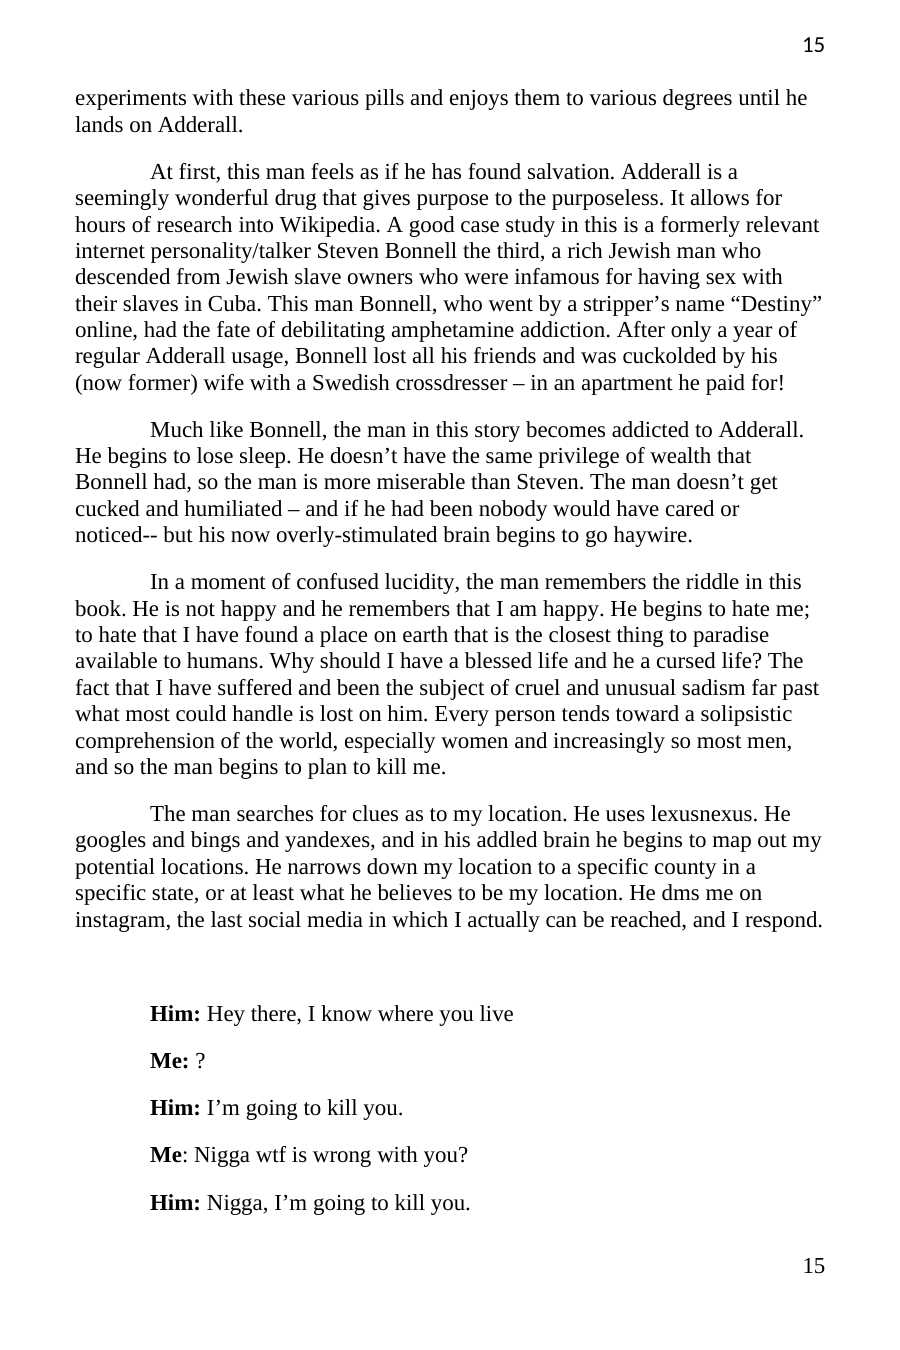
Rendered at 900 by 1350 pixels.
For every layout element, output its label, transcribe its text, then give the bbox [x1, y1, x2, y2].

text The man searches for clues as to my location. He uses lexusnexus. He googles and bings and yandexes, and in his addled brain he begins to map out my potential locations. He narrows down my location to a specific county in a specific state, or at least what he believes to be my location. He dms me on instagram, the last social media in which I actually can be reached, and I respond. [75, 800, 825, 932]
text Me: Nigga wtf is wrong with you? [75, 1142, 825, 1168]
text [75, 84, 825, 137]
text Him: Nigga, I’m going to kill you. [75, 1189, 825, 1215]
text In a moment of confused lucidity, the man remembers the riddle in this book. He is not happy and he remembers that I am happy. He begins to hate me; to hate that I have found a place on earth that is the closest thing to paradise available to humans. Why should I have a blessed life and he a cursed life? The fact that I have suffered and been the subject of cruel and unusual sadism far past what most could handle is lost on him. Every person tends toward a solipsistic comprehension of the world, especially women and increasingly so most men, and so the man begins to plan to kill me. [75, 568, 825, 779]
text Me: ? [75, 1047, 825, 1073]
text Him: I’m going to kill you. [75, 1094, 825, 1121]
text Much like Bonnell, the man in this story becomes addicted to Adderall. He begins to lose sleep. He doesn’t have the same privilege of wealth that Bonnell had, so the man is more miserable than Steven. The man doesn’t get cucked and humiliated – and if he had been nobody would have cared or noticed-- but his now overly-stimulated brain begins to go haywire. [75, 416, 825, 548]
text Him: Hey there, I know where you live [75, 1000, 825, 1026]
text At first, this man feels as if he has found salvation. Adderall is a seemingly wonderful drug that gives purpose to the purposeless. It allows for hours of research into Wikipedia. A good case study in this is a formerly relevant internet personality/talker Steven Bonnell the third, a rich Jewish man who descended from Jewish slave owners who were infamous for having sex with their slaves in Cuba. This man Bonnell, who went by a stripper’s name “Destiny” online, had the fate of debilitating amphetamine addiction. After only a year of regular Adderall usage, Bonnell lost all his friends and was cuckolded by his (now former) wife with a Swedish crossdresser – in an apartment he paid for! [75, 158, 825, 395]
